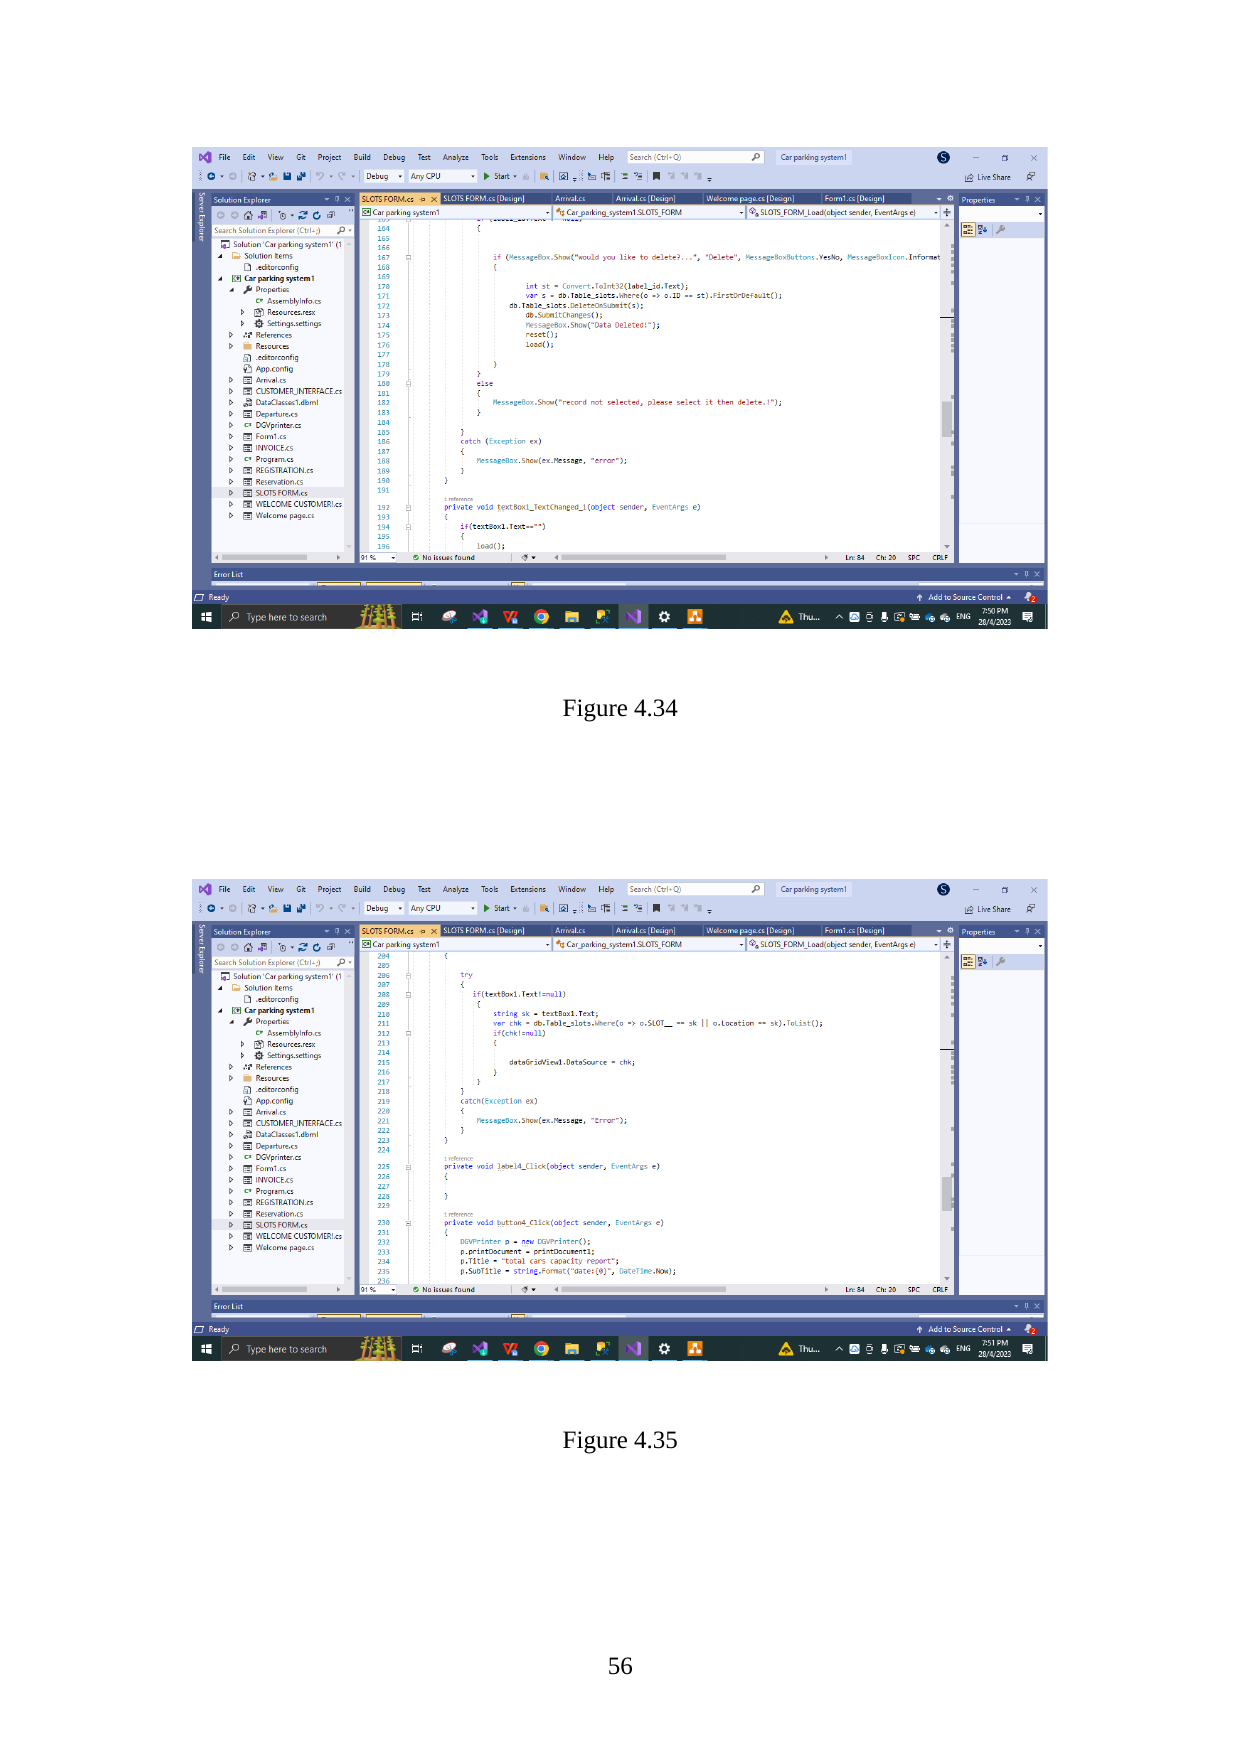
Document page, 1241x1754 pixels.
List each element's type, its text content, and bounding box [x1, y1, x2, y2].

list Figure 4.34 [192, 693, 1048, 722]
picture [192, 879, 1048, 1361]
list Figure 4.35 [192, 1425, 1048, 1454]
picture [192, 147, 1048, 629]
